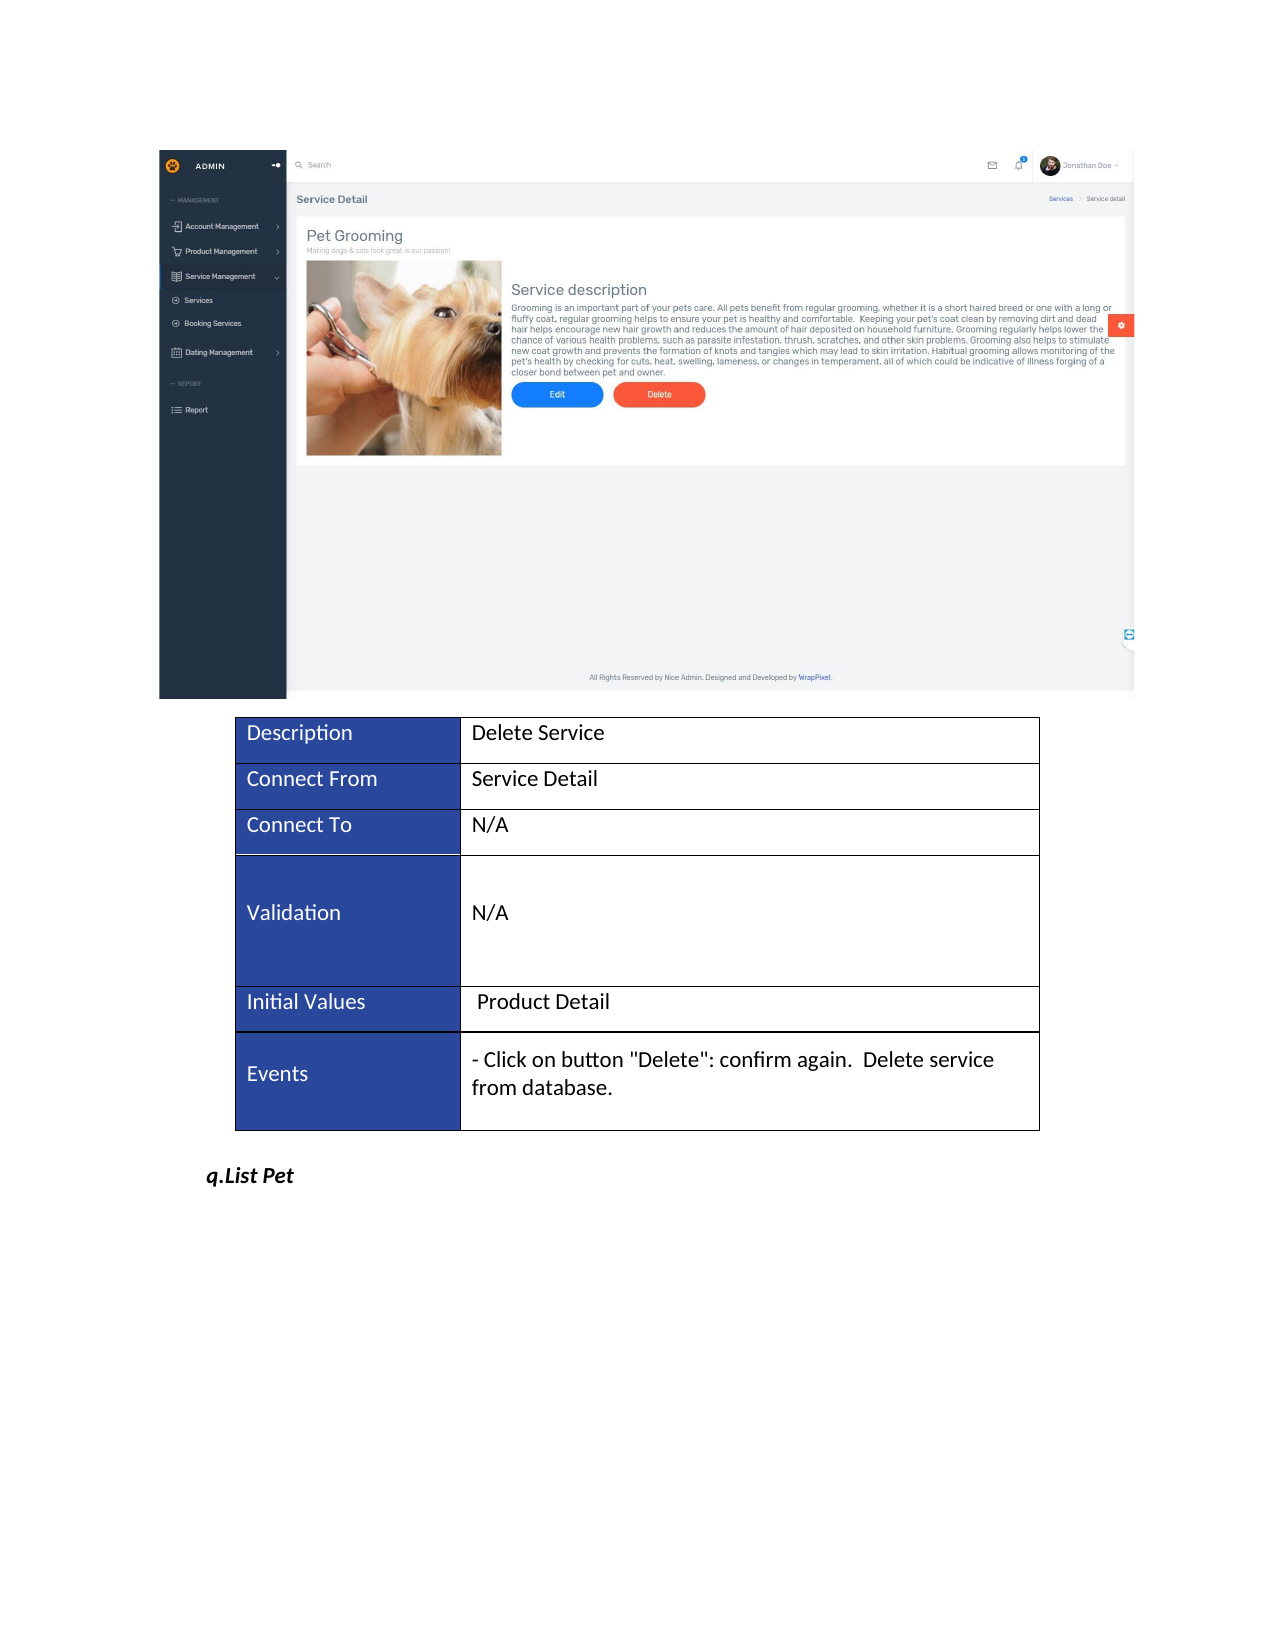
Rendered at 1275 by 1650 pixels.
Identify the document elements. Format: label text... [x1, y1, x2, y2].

table_cell Validation [236, 856, 460, 986]
table_cell Service Detail [461, 764, 1039, 809]
table_cell Connect To [236, 810, 460, 854]
table_cell - Click on button "Delete": confirm again. Delete service from database. [461, 1033, 1039, 1130]
picture [159, 150, 1135, 699]
table_header Delete Service [461, 718, 1039, 763]
table_cell Product Detail [461, 987, 1039, 1031]
table_cell N/A [461, 810, 1039, 854]
table_cell Connect From [236, 764, 460, 809]
list List Pet [206, 1161, 1125, 1189]
table_cell Initial Values [236, 987, 460, 1031]
table_cell N/A [461, 856, 1039, 986]
table_header Description [236, 718, 460, 763]
table_cell Events [236, 1033, 460, 1130]
